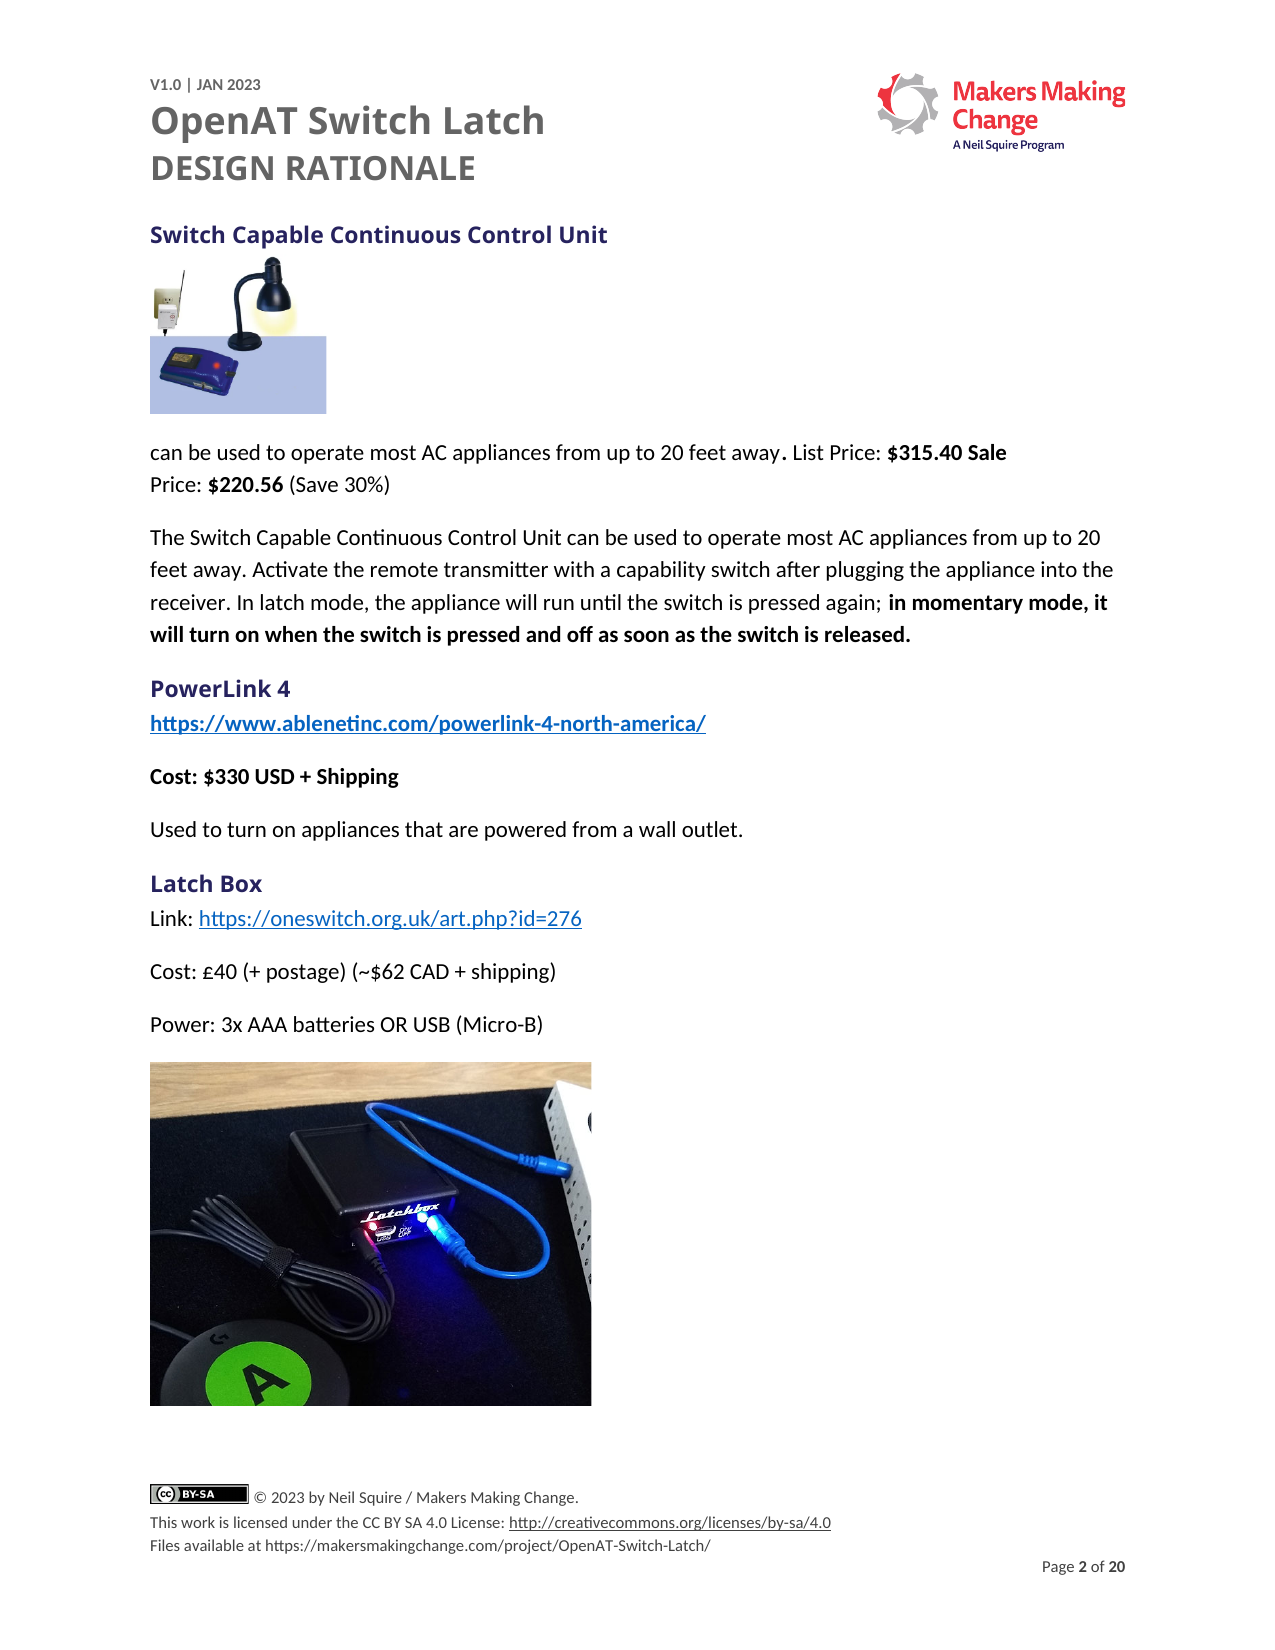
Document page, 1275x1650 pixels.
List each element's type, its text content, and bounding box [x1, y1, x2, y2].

subtitle Latch Box [150, 868, 1125, 899]
picture [150, 254, 327, 414]
text https://www.ablenetinc.com/powerlink-4-north-america/ [150, 709, 1125, 737]
text Power: 3x AAA batteries OR USB (Micro-B) [150, 1010, 1125, 1038]
subtitle PowerLink 4 [150, 673, 1125, 704]
text Link: https://oneswitch.org.uk/art.php?id=276 [150, 904, 1125, 932]
picture [150, 1484, 249, 1504]
picture [150, 1062, 592, 1406]
text Used to turn on appliances that are powered from a wall outlet. [150, 815, 1125, 843]
text Cost: $330 USD + Shipping [150, 762, 1125, 790]
subtitle Switch Capable Continuous Control Unit [150, 218, 1125, 250]
text The Switch Capable Continuous Control Unit can be used to operate most AC appliances from up to 20 feet away. Activate the remote transmitter with a capability switch after plugging the appliance into the receiver. In latch mode, the appliance will run until the switch is pressed again; in momentary mode, it will turn on when the switch is pressed and off as soon as the switch is released. [150, 523, 1125, 648]
text Cost: £40 (+ postage) (~$62 CAD + shipping) [150, 957, 1125, 985]
picture [877, 73, 1125, 152]
text can be used to operate most AC appliances from up to 20 feet away. List Price: $315.40 Sale Price: $220.56 (Save 30%) [150, 438, 1125, 498]
